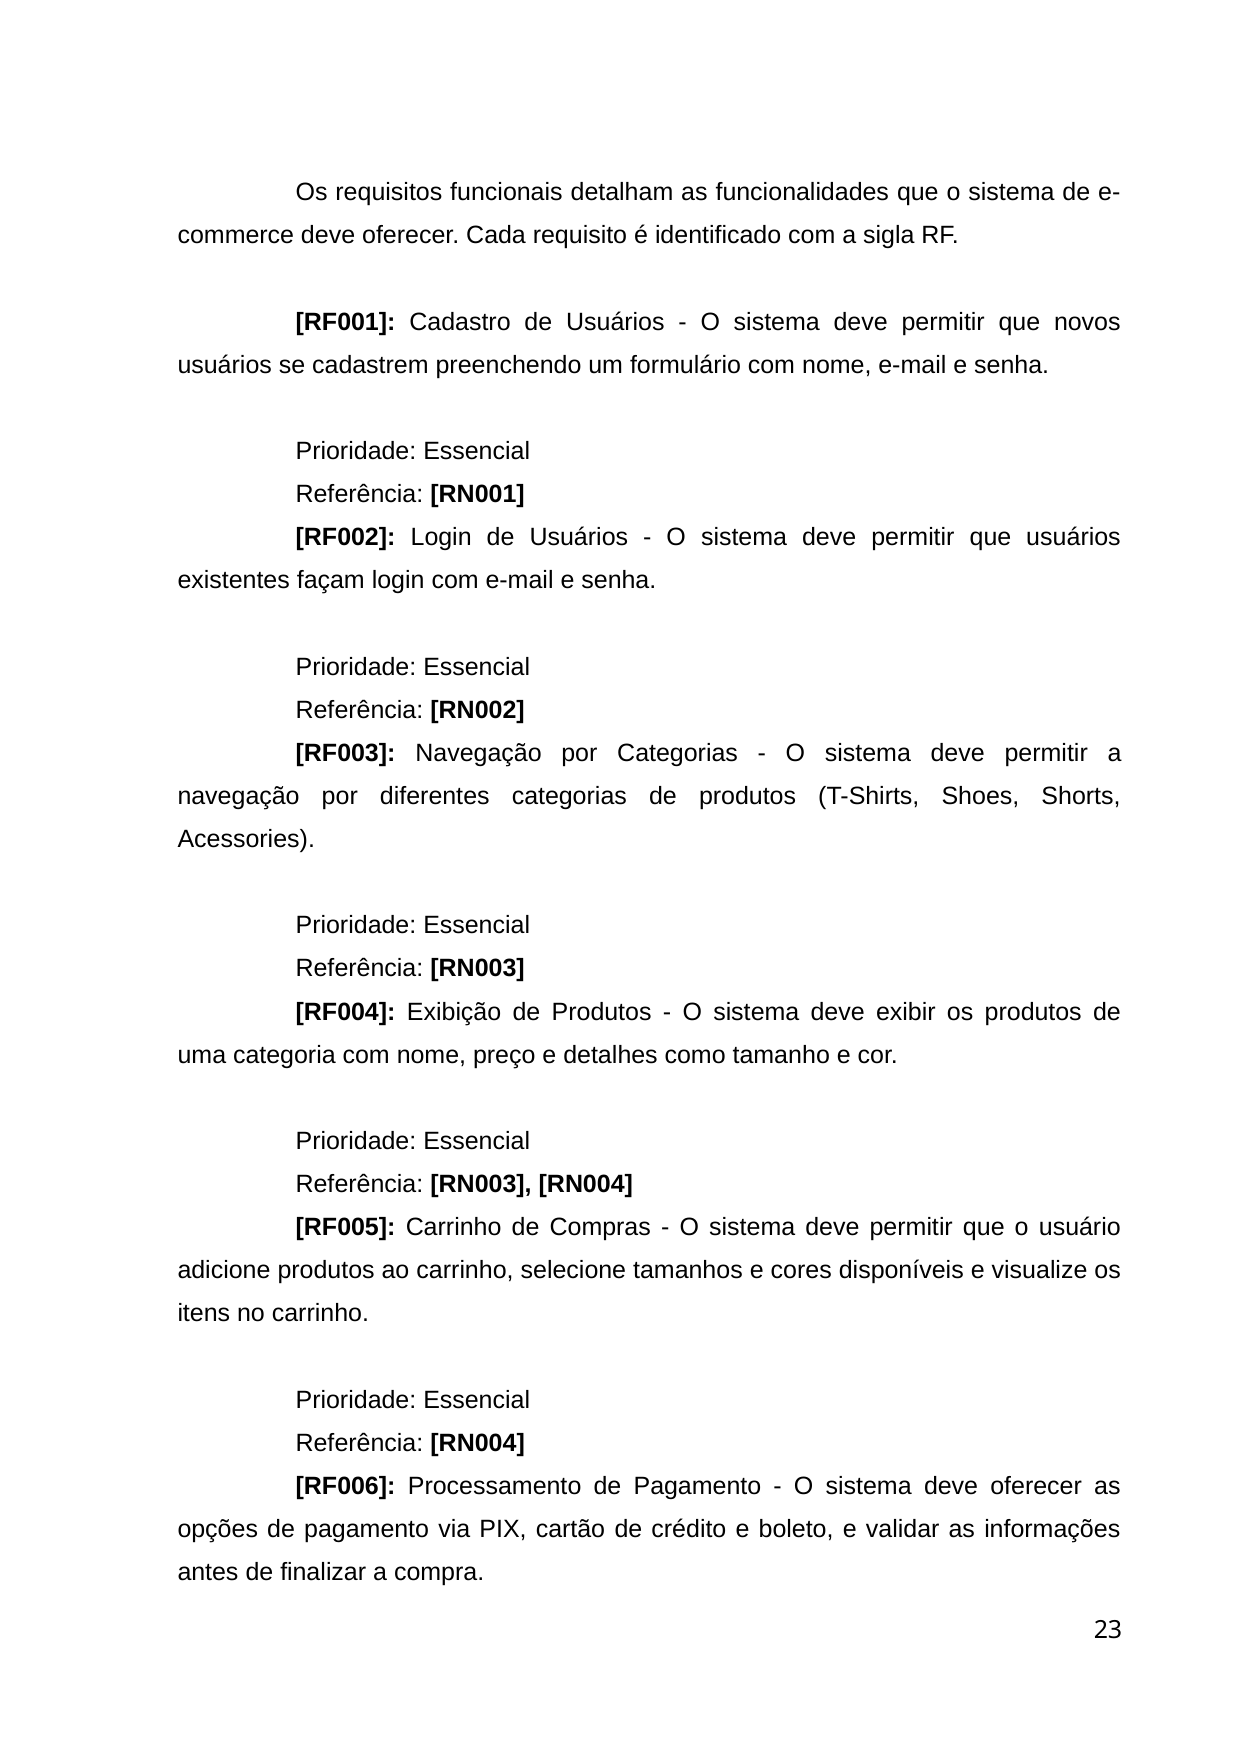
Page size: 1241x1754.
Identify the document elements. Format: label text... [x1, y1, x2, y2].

text Referência: [RN003], [RN004] [177, 1169, 1122, 1198]
text Prioridade: Essencial [177, 1385, 1122, 1413]
text Prioridade: Essencial [177, 910, 1122, 939]
text [RF006]: Processamento de Pagamento - O sistema deve oferecer as opções de pagamento via PIX, cartão de crédito e boleto, e validar as informações antes de finalizar a compra. [177, 1471, 1122, 1586]
text [RF005]: Carrinho de Compras - O sistema deve permitir que o usuário adicione produtos ao carrinho, selecione tamanhos e cores disponíveis e visualize os itens no carrinho. [177, 1212, 1122, 1327]
text Prioridade: Essencial [177, 436, 1122, 465]
text [RF003]: Navegação por Categorias - O sistema deve permitir a navegação por diferentes categorias de produtos (T-Shirts, Shoes, Shorts, Acessories). [177, 738, 1122, 853]
text Referência: [RN002] [177, 695, 1122, 723]
text [RF001]: Cadastro de Usuários - O sistema deve permitir que novos usuários se cadastrem preenchendo um formulário com nome, e-mail e senha. [177, 307, 1122, 378]
text Referência: [RN004] [177, 1428, 1122, 1457]
text [RF004]: Exibição de Produtos - O sistema deve exibir os produtos de uma categoria com nome, preço e detalhes como tamanho e cor. [177, 997, 1122, 1068]
text [RF002]: Login de Usuários - O sistema deve permitir que usuários existentes façam login com e-mail e senha. [177, 522, 1122, 594]
text Prioridade: Essencial [177, 652, 1122, 680]
text Referência: [RN001] [177, 479, 1122, 508]
text Referência: [RN003] [177, 953, 1122, 982]
text Prioridade: Essencial [177, 1126, 1122, 1155]
text Os requisitos funcionais detalham as funcionalidades que o sistema de e-commerce deve oferecer. Cada requisito é identificado com a sigla RF. [177, 177, 1122, 249]
